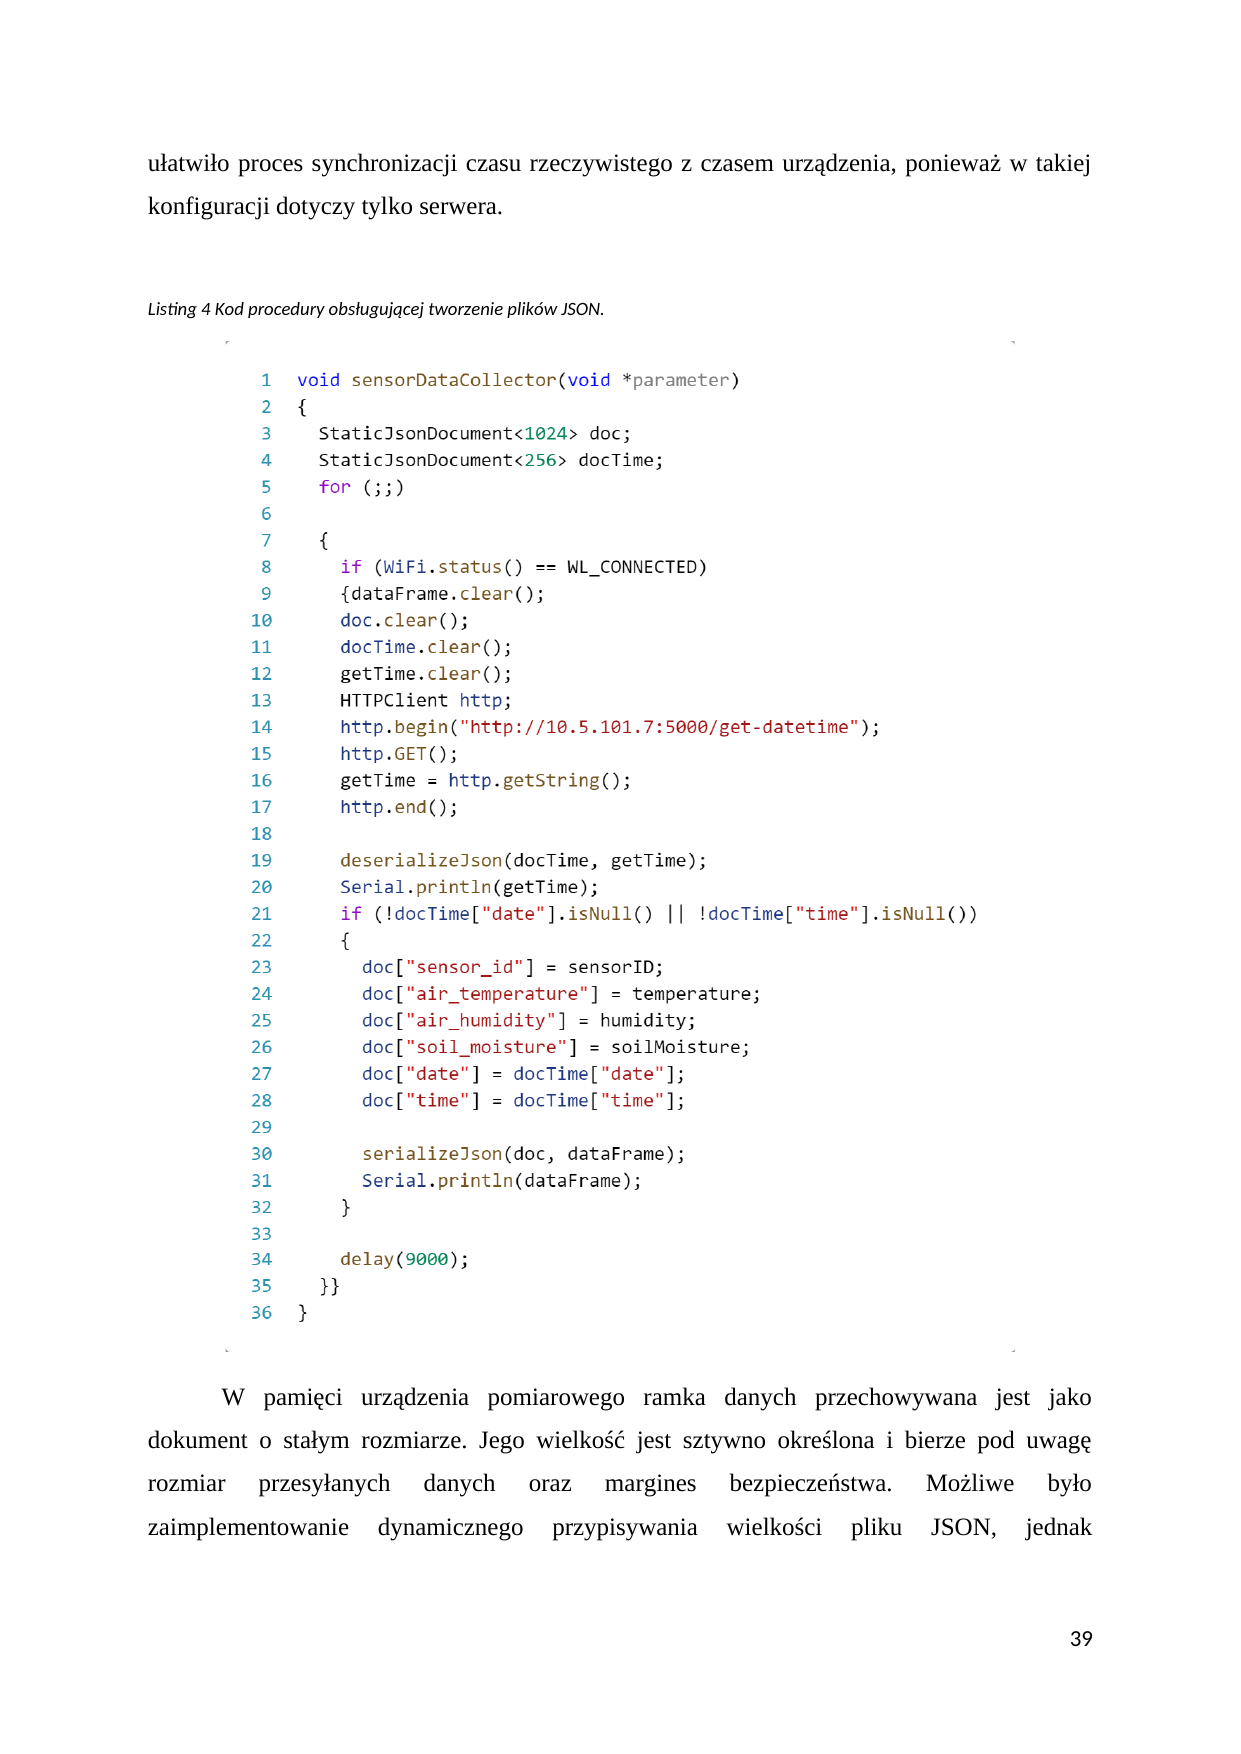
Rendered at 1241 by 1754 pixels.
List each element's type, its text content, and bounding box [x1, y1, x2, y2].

text Listing 4 Kod procedury obsługującej tworzenie plików JSON. [148, 297, 1093, 320]
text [148, 148, 1093, 219]
picture [225, 341, 1015, 1352]
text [148, 1382, 1093, 1540]
